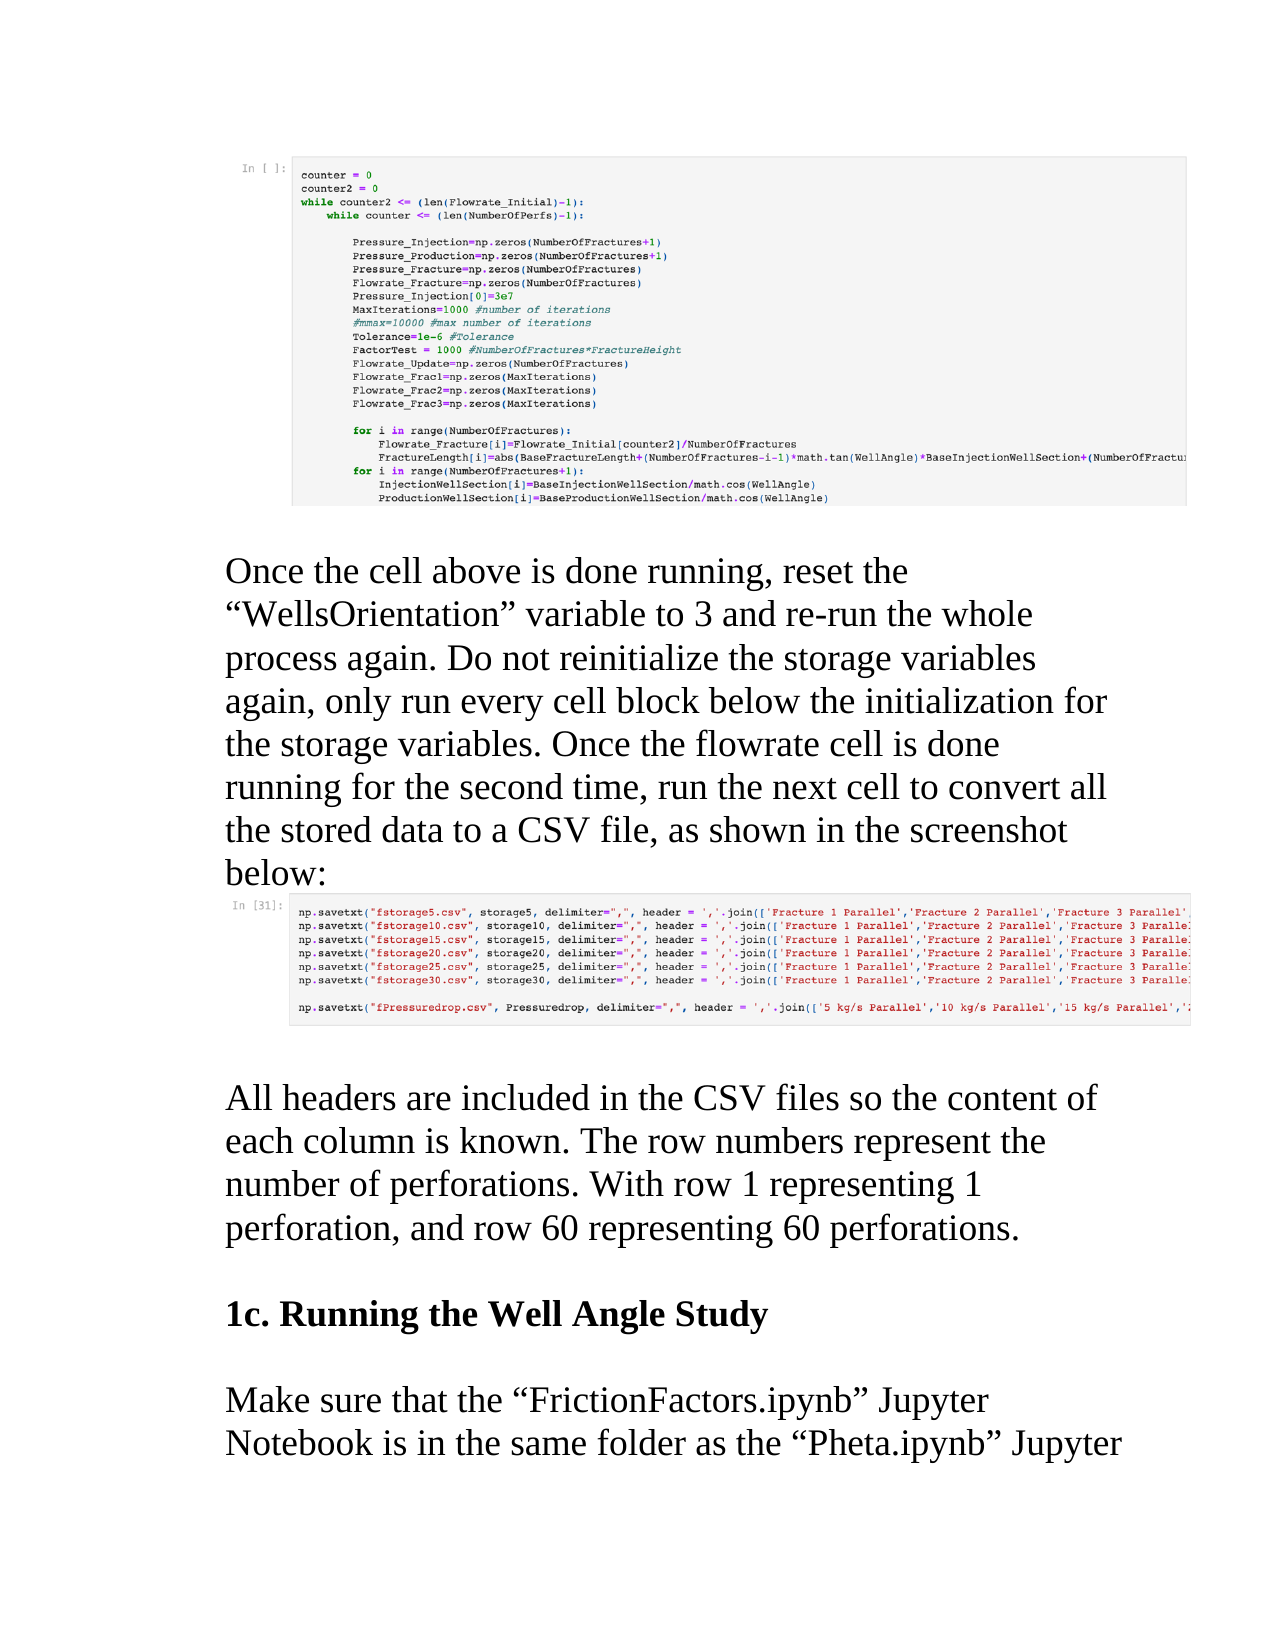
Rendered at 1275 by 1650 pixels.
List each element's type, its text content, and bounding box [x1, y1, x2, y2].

picture [225, 150, 1200, 506]
text Once the cell above is done running, reset the “WellsOrientation” variable to 3 and re-run the whole process again. Do not reinitialize the storage variables again, only run every cell block below the initialization for the storage variables. Once the flowrate cell is done running for the second time, run the next cell to convert all the stored data to a CSV file, as shown in the screenshot below: [225, 549, 1125, 893]
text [225, 1377, 1125, 1464]
text All headers are included in the CSV files so the content of each column is known. The row numbers represent the number of perforations. With row 1 representing 1 perforation, and row 60 representing 60 perforations. [225, 1076, 1125, 1248]
picture [225, 893, 1200, 1033]
text 1c. Running the Well Angle Study [225, 1291, 1125, 1334]
